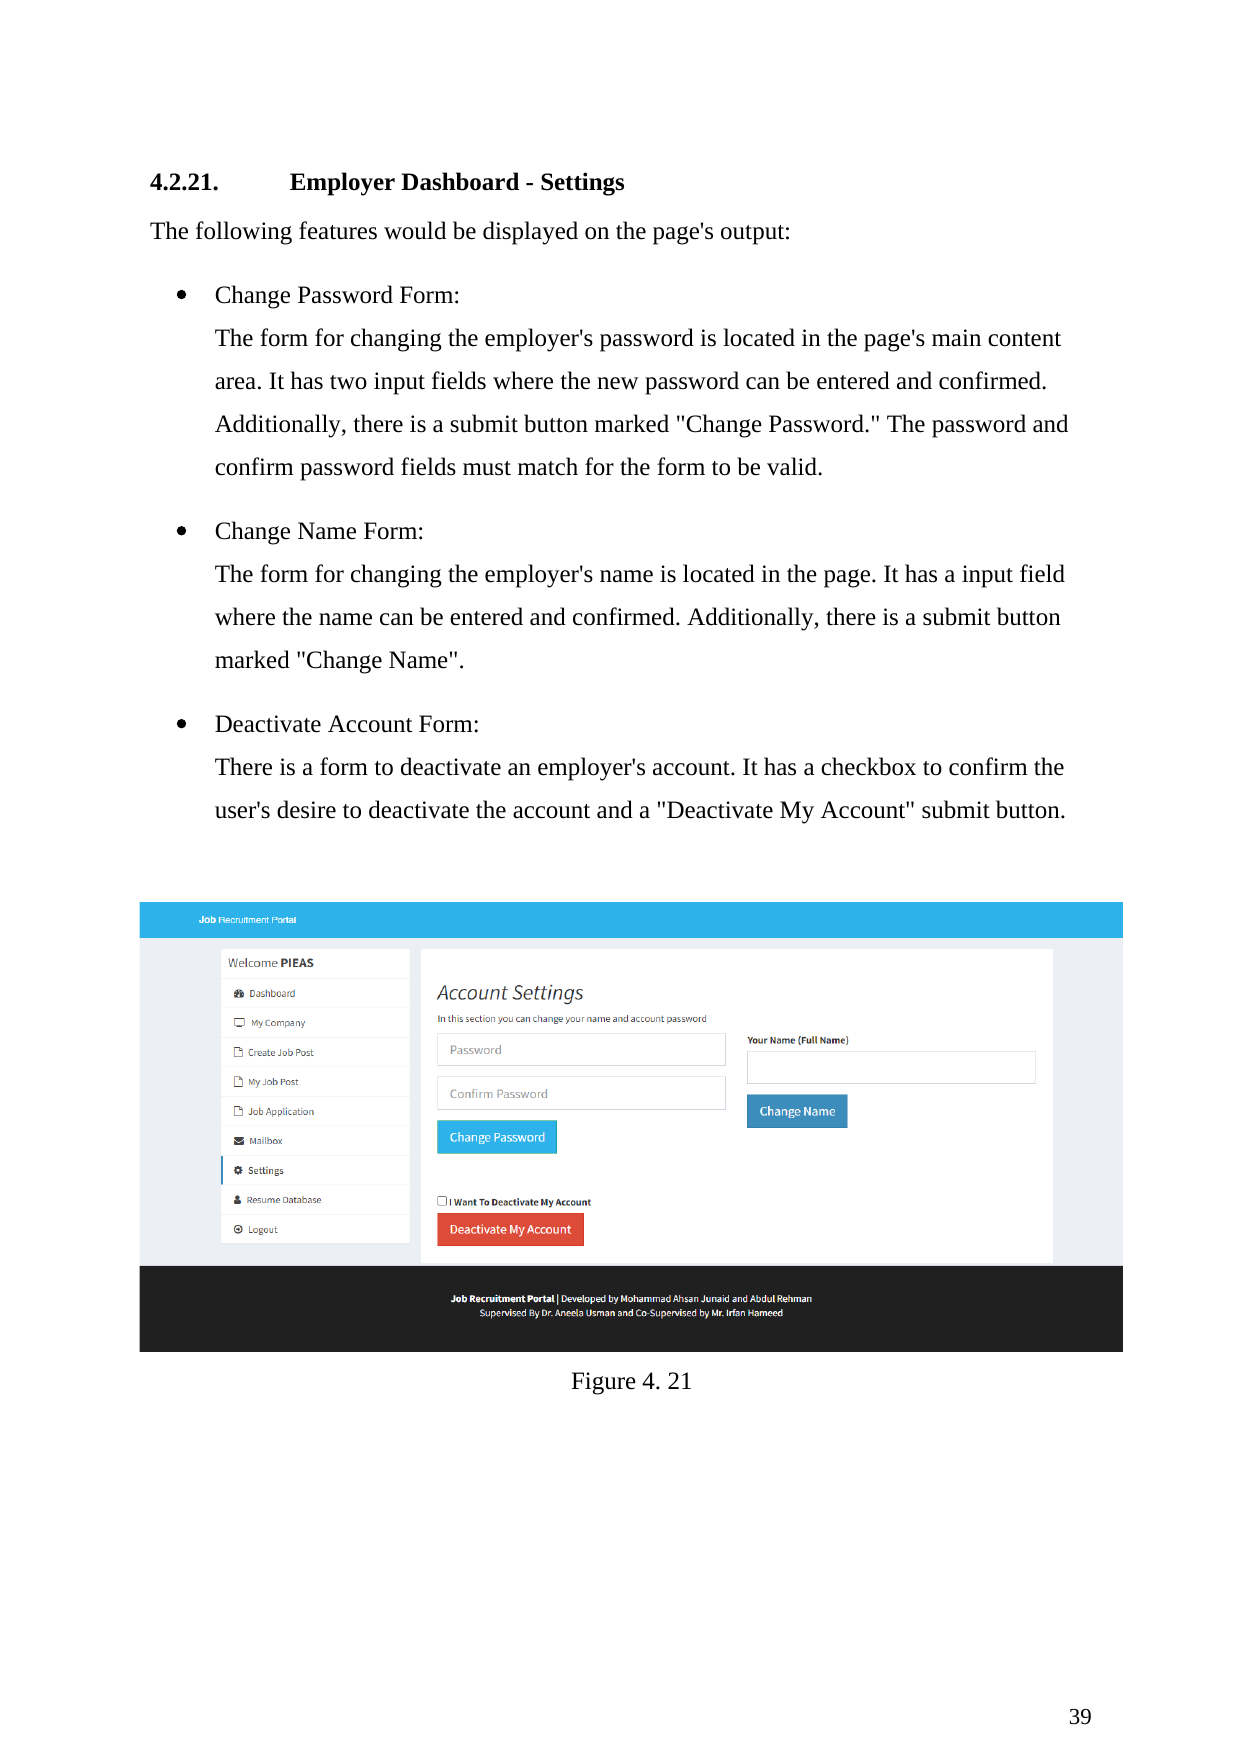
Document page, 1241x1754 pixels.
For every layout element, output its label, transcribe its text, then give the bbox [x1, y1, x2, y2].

picture [139, 902, 1123, 1352]
text Figure 4. 21 [139, 1366, 1123, 1395]
list Change Name Form: The form for changing the employer's name is located in the page. It has a input field where the name can be entered and confirmed. Additionally, there is a submit button marked "Change Name". [177, 516, 1091, 674]
list Deactivate Account Form: There is a form to deactivate an employer's account. It has a checkbox to confirm the user's desire to deactivate the account and a "Deactivate My Account" submit button. [177, 709, 1091, 867]
subtitle Employer Dashboard - Settings [150, 167, 1123, 196]
text The following features would be displayed on the page's output: [150, 216, 1091, 245]
list Change Password Form: The form for changing the employer's password is located in the page's main content area. It has two input fields where the new password can be entered and confirmed. Additionally, there is a submit button marked "Change Password." The password and confirm password fields must match for the form to be valid. [177, 280, 1091, 481]
